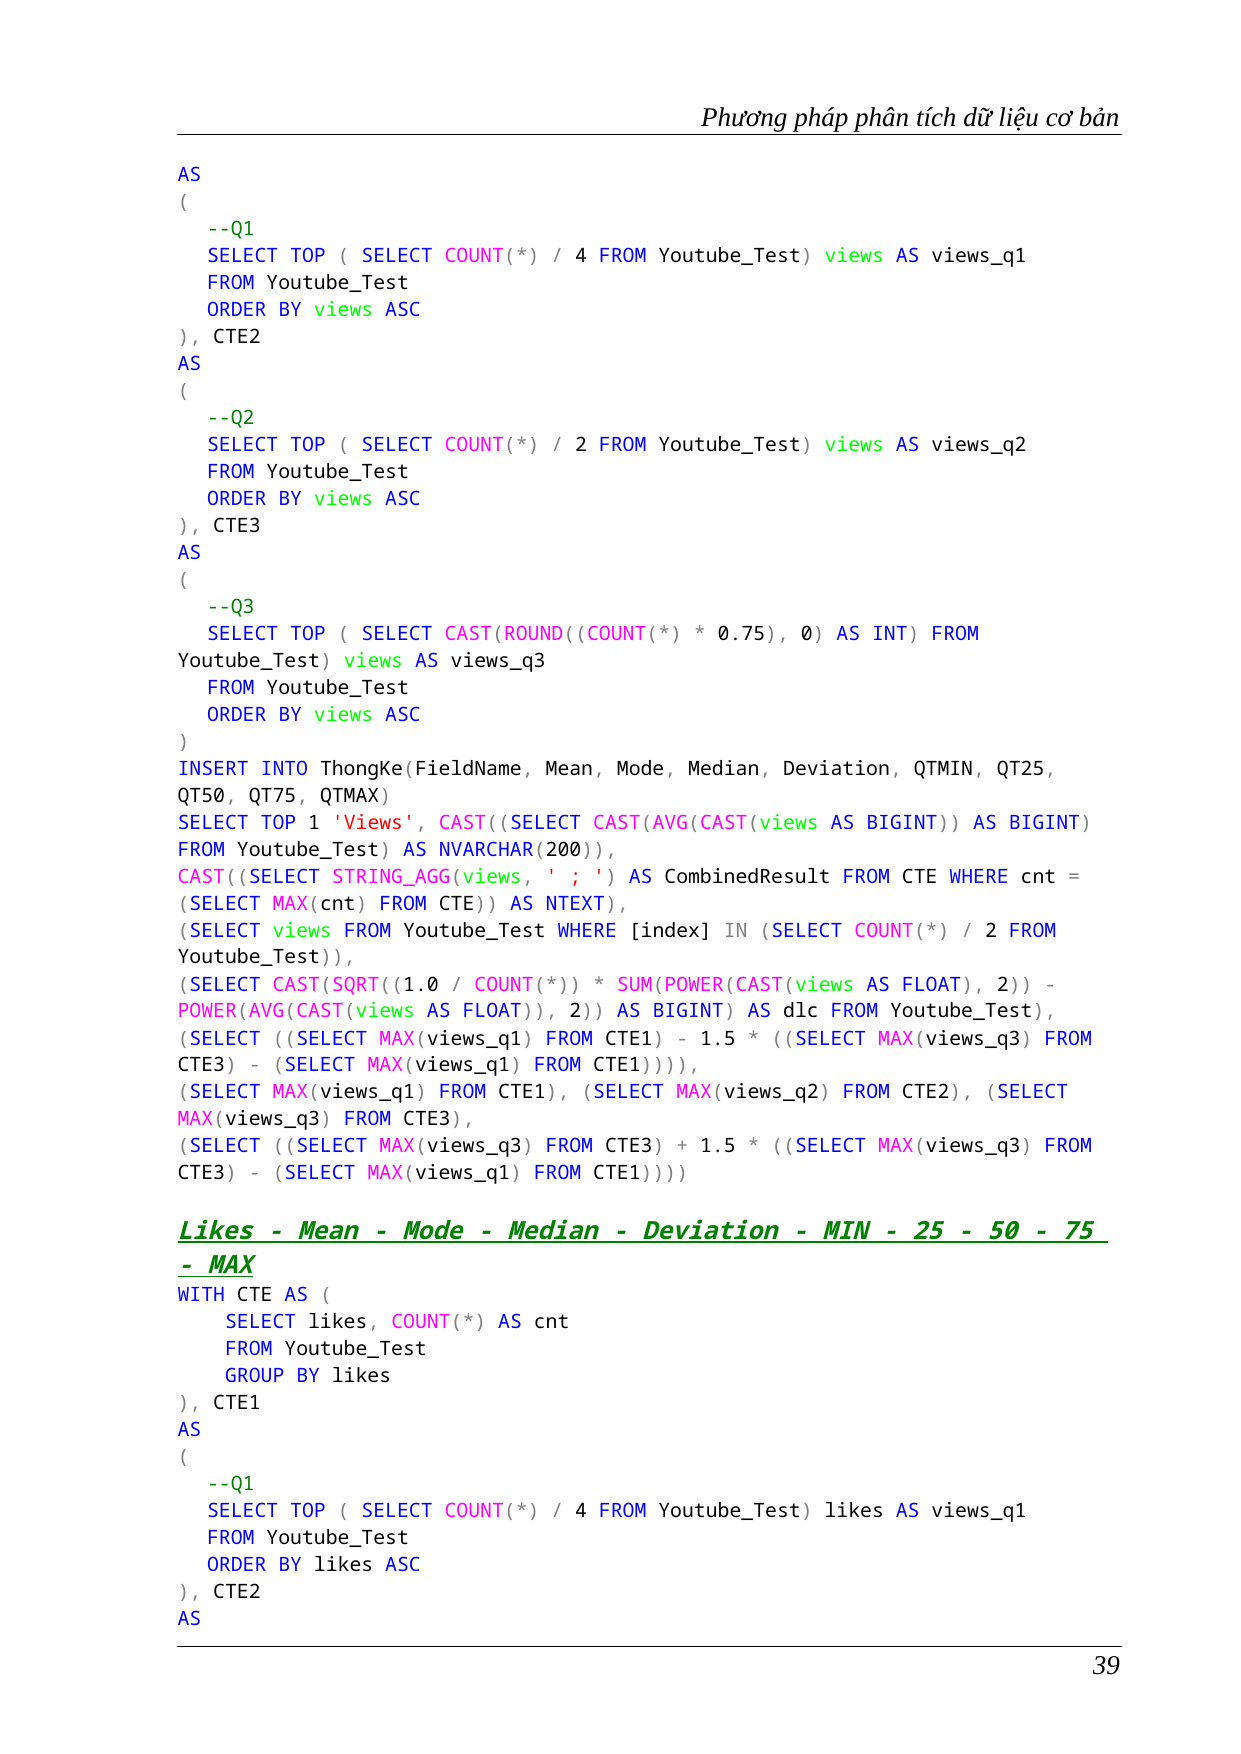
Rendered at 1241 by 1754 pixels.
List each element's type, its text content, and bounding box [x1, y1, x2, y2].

text FROM Youtube_Test [177, 1335, 1122, 1362]
text AS [177, 349, 1122, 376]
text ) [177, 727, 1122, 754]
text ), CTE3 [177, 511, 1122, 538]
text SELECT TOP 1 'Views', CAST((SELECT CAST(AVG(CAST(views AS BIGINT)) AS BIGINT) FROM Youtube_Test) AS NVARCHAR(200)), [177, 808, 1122, 862]
text WITH CTE AS ( [177, 1281, 1122, 1308]
text --Q2 [177, 403, 1122, 430]
text FROM Youtube_Test [177, 268, 1122, 295]
text SELECT TOP ( SELECT CAST(ROUND((COUNT(*) * 0.75), 0) AS INT) FROM Youtube_Test) views AS views_q3 [177, 619, 1122, 673]
text SELECT TOP ( SELECT COUNT(*) / 4 FROM Youtube_Test) views AS views_q1 [177, 241, 1122, 268]
text SELECT TOP ( SELECT COUNT(*) / 4 FROM Youtube_Test) likes AS views_q1 [177, 1497, 1122, 1523]
text AS [177, 1604, 1122, 1631]
text (SELECT ((SELECT MAX(views_q3) FROM CTE3) + 1.5 * ((SELECT MAX(views_q3) FROM CTE3) - (SELECT MAX(views_q1) FROM CTE1)))) [177, 1132, 1122, 1186]
text FROM Youtube_Test [177, 1523, 1122, 1551]
text CAST((SELECT STRING_AGG(views, ' ; ') AS CombinedResult FROM CTE WHERE cnt = (SELECT MAX(cnt) FROM CTE)) AS NTEXT), [177, 862, 1122, 916]
text AS [177, 160, 1122, 187]
text (SELECT ((SELECT MAX(views_q1) FROM CTE1) - 1.5 * ((SELECT MAX(views_q3) FROM CTE3) - (SELECT MAX(views_q1) FROM CTE1)))), [177, 1024, 1122, 1078]
text (SELECT MAX(views_q1) FROM CTE1), (SELECT MAX(views_q2) FROM CTE2), (SELECT MAX(views_q3) FROM CTE3), [177, 1078, 1122, 1132]
text ), CTE2 [177, 322, 1122, 349]
text ), CTE2 [177, 1577, 1122, 1604]
text --Q3 [177, 592, 1122, 619]
text SELECT likes, COUNT(*) AS cnt [177, 1308, 1122, 1335]
text --Q1 [177, 214, 1122, 241]
text ORDER BY views ASC [177, 295, 1122, 322]
text FROM Youtube_Test [177, 673, 1122, 700]
text SELECT TOP ( SELECT COUNT(*) / 2 FROM Youtube_Test) views AS views_q2 [177, 430, 1122, 457]
text ( [177, 1443, 1122, 1469]
text ORDER BY likes ASC [177, 1551, 1122, 1577]
text ( [177, 187, 1122, 214]
text INSERT INTO ThongKe(FieldName, Mean, Mode, Median, Deviation, QTMIN, QT25, QT50, QT75, QTMAX) [177, 754, 1122, 808]
text ORDER BY views ASC [177, 484, 1122, 511]
text AS [177, 538, 1122, 565]
text (SELECT CAST(SQRT((1.0 / COUNT(*)) * SUM(POWER(CAST(views AS FLOAT), 2)) - POWER(AVG(CAST(views AS FLOAT)), 2)) AS BIGINT) AS dlc FROM Youtube_Test), [177, 970, 1122, 1024]
text ORDER BY views ASC [177, 700, 1122, 727]
text ( [177, 565, 1122, 592]
text FROM Youtube_Test [177, 457, 1122, 484]
text ( [177, 376, 1122, 403]
text (SELECT views FROM Youtube_Test WHERE [index] IN (SELECT COUNT(*) / 2 FROM Youtube_Test)), [177, 916, 1122, 970]
text GROUP BY likes [177, 1362, 1122, 1389]
text AS [177, 1416, 1122, 1443]
text ), CTE1 [177, 1389, 1122, 1416]
text Likes - Mean - Mode - Median - Deviation - MIN - 25 - 50 - 75 - MAX [177, 1213, 1122, 1281]
text --Q1 [177, 1469, 1122, 1497]
